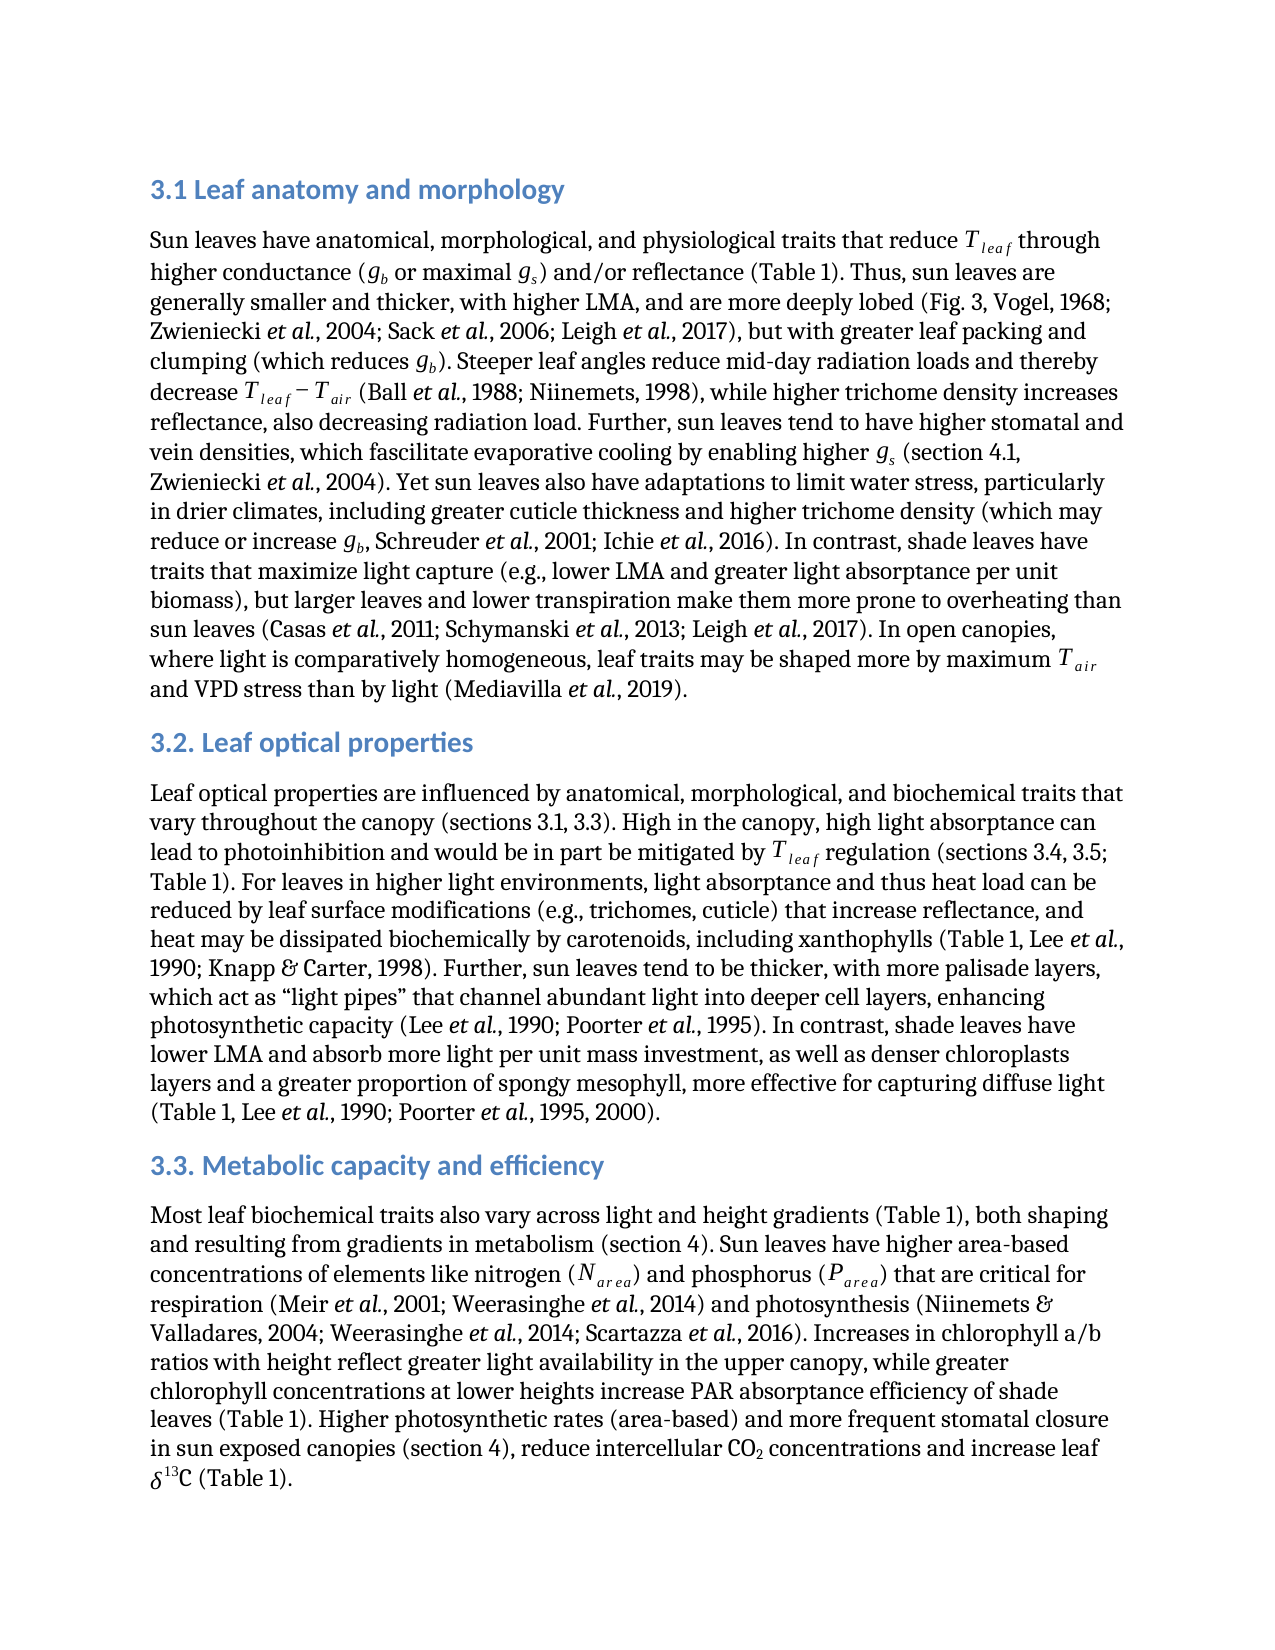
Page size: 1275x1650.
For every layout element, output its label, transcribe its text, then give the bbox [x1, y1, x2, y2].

subtitle 3.2. Leaf optical properties [150, 724, 1125, 760]
text Most leaf biochemical traits also vary across light and height gradients (Table 1), both shaping and resulting from gradients in metabolism (section 4). Sun leaves have higher area-based concentrations of elements like nitrogen () and phosphorus () that are critical for respiration (Meir et al., 2001; Weerasinghe et al., 2014) and photosynthesis (Niinemets & Valladares, 2004; Weerasinghe et al., 2014; Scartazza et al., 2016). Increases in chlorophyll a/b ratios with height reflect greater light availability in the upper canopy, while greater chlorophyll concentrations at lower heights increase PAR absorptance efficiency of shade leaves (Table 1). Higher photosynthetic rates (area-based) and more frequent stomatal closure in sun exposed canopies (section 4), reduce intercellular CO2 concentrations and increase leaf C (Table 1). [150, 1201, 1125, 1494]
subtitle 3.1 Leaf anatomy and morphology [150, 171, 1125, 206]
text Sun leaves have anatomical, morphological, and physiological traits that reduce through higher conductance ( or maximal ) and/or reflectance (Table 1). Thus, sun leaves are generally smaller and thicker, with higher LMA, and are more deeply lobed (Fig. 3, Vogel, 1968; Zwieniecki et al., 2004; Sack et al., 2006; Leigh et al., 2017), but with greater leaf packing and clumping (which reduces ). Steeper leaf angles reduce mid-day radiation loads and thereby decrease (Ball et al., 1988; Niinemets, 1998), while higher trichome density increases reflectance, also decreasing radiation load. Further, sun leaves tend to have higher stomatal and vein densities, which fascilitate evaporative cooling by enabling higher (section 4.1, Zwieniecki et al., 2004). Yet sun leaves also have adaptations to limit water stress, particularly in drier climates, including greater cuticle thickness and higher trichome density (which may reduce or increase , Schreuder et al., 2001; Ichie et al., 2016). In contrast, shade leaves have traits that maximize light capture (e.g., lower LMA and greater light absorptance per unit biomass), but larger leaves and lower transpiration make them more prone to overheating than sun leaves (Casas et al., 2011; Schymanski et al., 2013; Leigh et al., 2017). In open canopies, where light is comparatively homogeneous, leaf traits may be shaped more by maximum and VPD stress than by light (Mediavilla et al., 2019). [150, 225, 1125, 703]
subtitle 3.3. Metabolic capacity and efficiency [150, 1147, 1125, 1183]
text Leaf optical properties are influenced by anatomical, morphological, and biochemical traits that vary throughout the canopy (sections 3.1, 3.3). High in the canopy, high light absorptance can lead to photoinhibition and would be in part be mitigated by regulation (sections 3.4, 3.5; Table 1). For leaves in higher light environments, light absorptance and thus heat load can be reduced by leaf surface modifications (e.g., trichomes, cuticle) that increase reflectance, and heat may be dissipated biochemically by carotenoids, including xanthophylls (Table 1, Lee et al., 1990; Knapp & Carter, 1998). Further, sun leaves tend to be thicker, with more palisade layers, which act as “light pipes” that channel abundant light into deeper cell layers, enhancing photosynthetic capacity (Lee et al., 1990; Poorter et al., 1995). In contrast, shade leaves have lower LMA and absorb more light per unit mass investment, as well as denser chloroplasts layers and a greater proportion of spongy mesophyll, more effective for capturing diffuse light (Table 1, Lee et al., 1990; Poorter et al., 1995, 2000). [150, 779, 1125, 1126]
